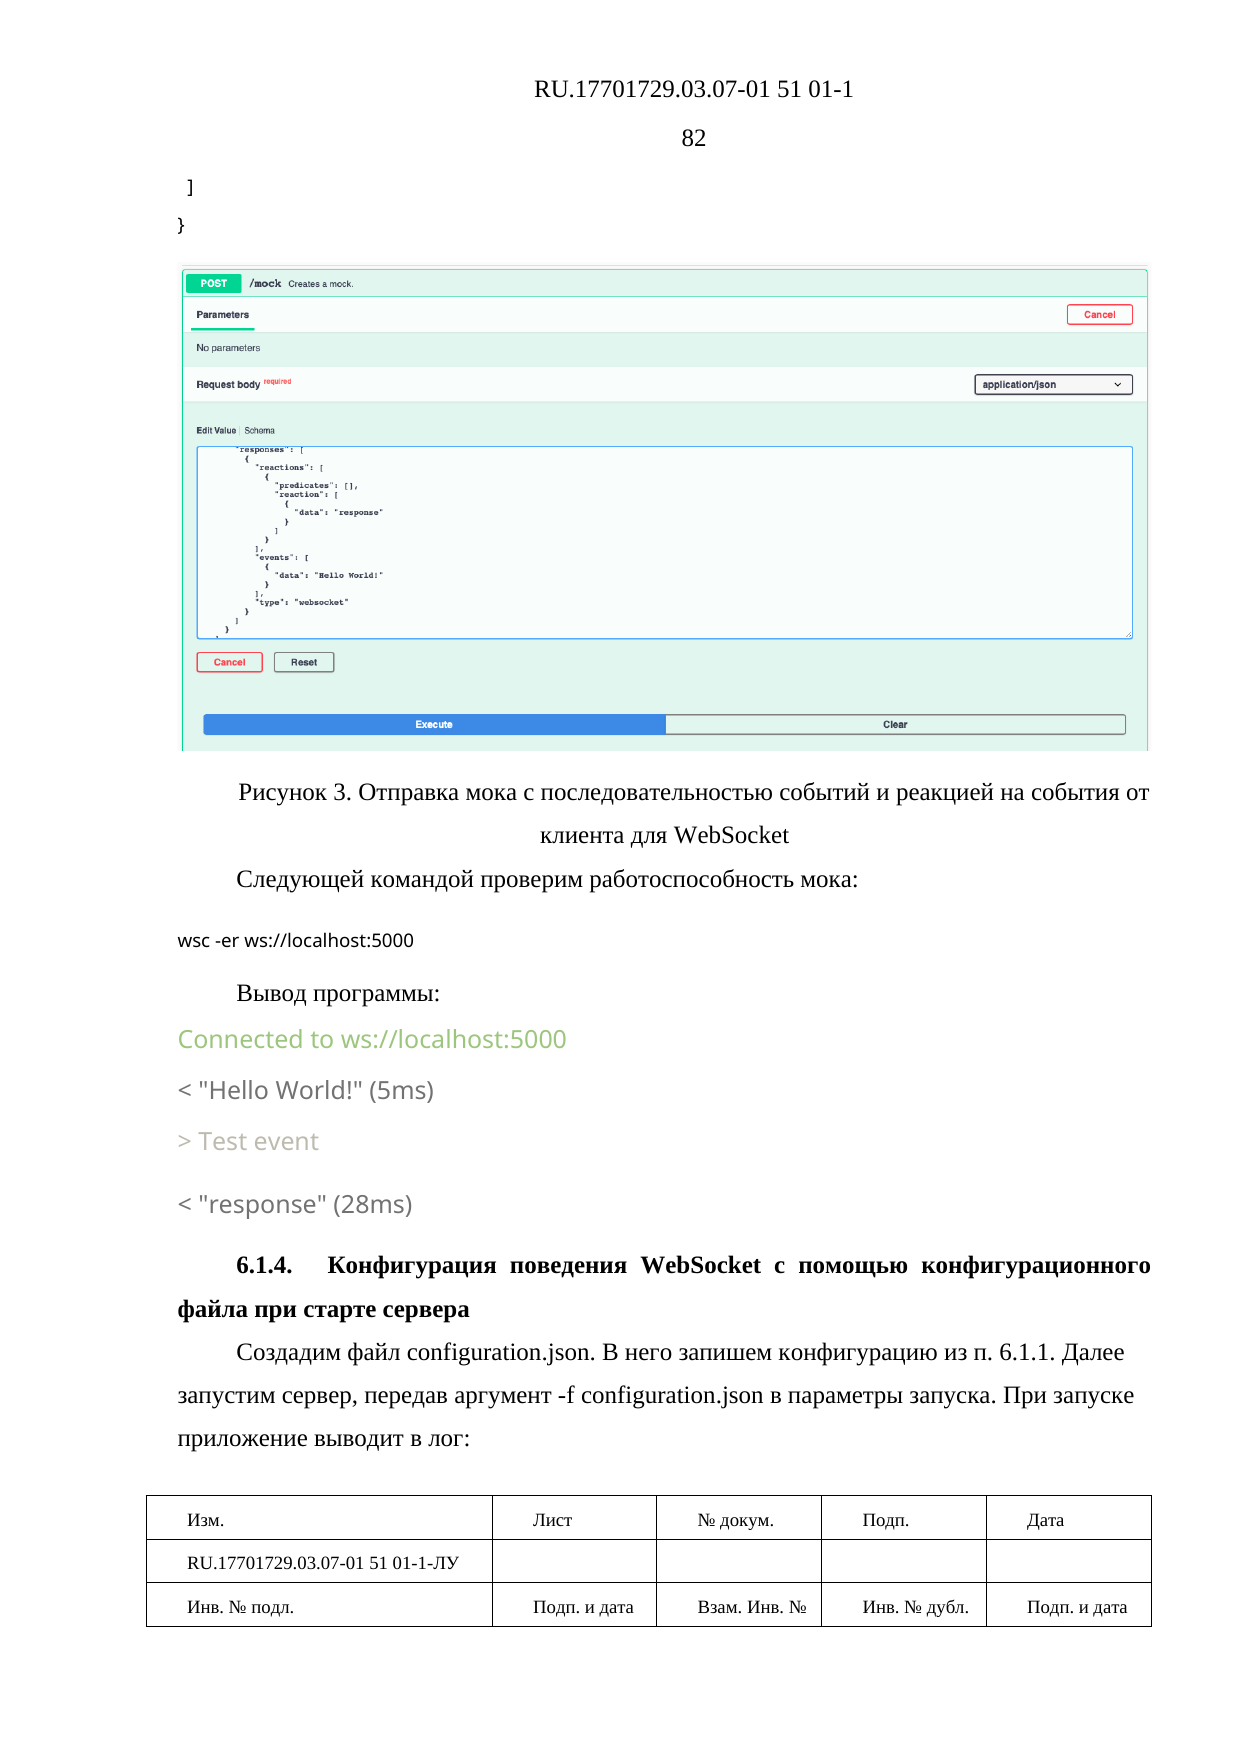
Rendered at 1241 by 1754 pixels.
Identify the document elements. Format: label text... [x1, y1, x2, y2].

text Создадим файл configuration.json. В него запишем конфигурацию из п. 6.1.1. Далее запустим сервер, передав аргумент -f configuration.json в параметры запуска. При запуске приложение выводит в лог: [177, 1337, 1152, 1452]
list Конфигурация поведения WebSocket с помощью конфигурационного файла при старте сервера [177, 1251, 1152, 1322]
text > Test event [177, 1123, 1152, 1158]
text Рисунок 3. Отправка мока с последовательностью событий и реакцией на события от клиента для WebSocket [177, 777, 1152, 849]
picture [177, 262, 1152, 751]
text Следующей командой проверим работоспособность мока: [177, 864, 1152, 892]
text wsc -er ws://localhost:5000 [177, 928, 1152, 953]
text Connected to ws://localhost:5000 [177, 1021, 1152, 1056]
text < "response" (28ms) [177, 1187, 1152, 1221]
text Вывод программы: [177, 978, 1152, 1007]
text < "Hello World!" (5ms) [177, 1072, 1152, 1107]
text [177, 173, 1152, 237]
